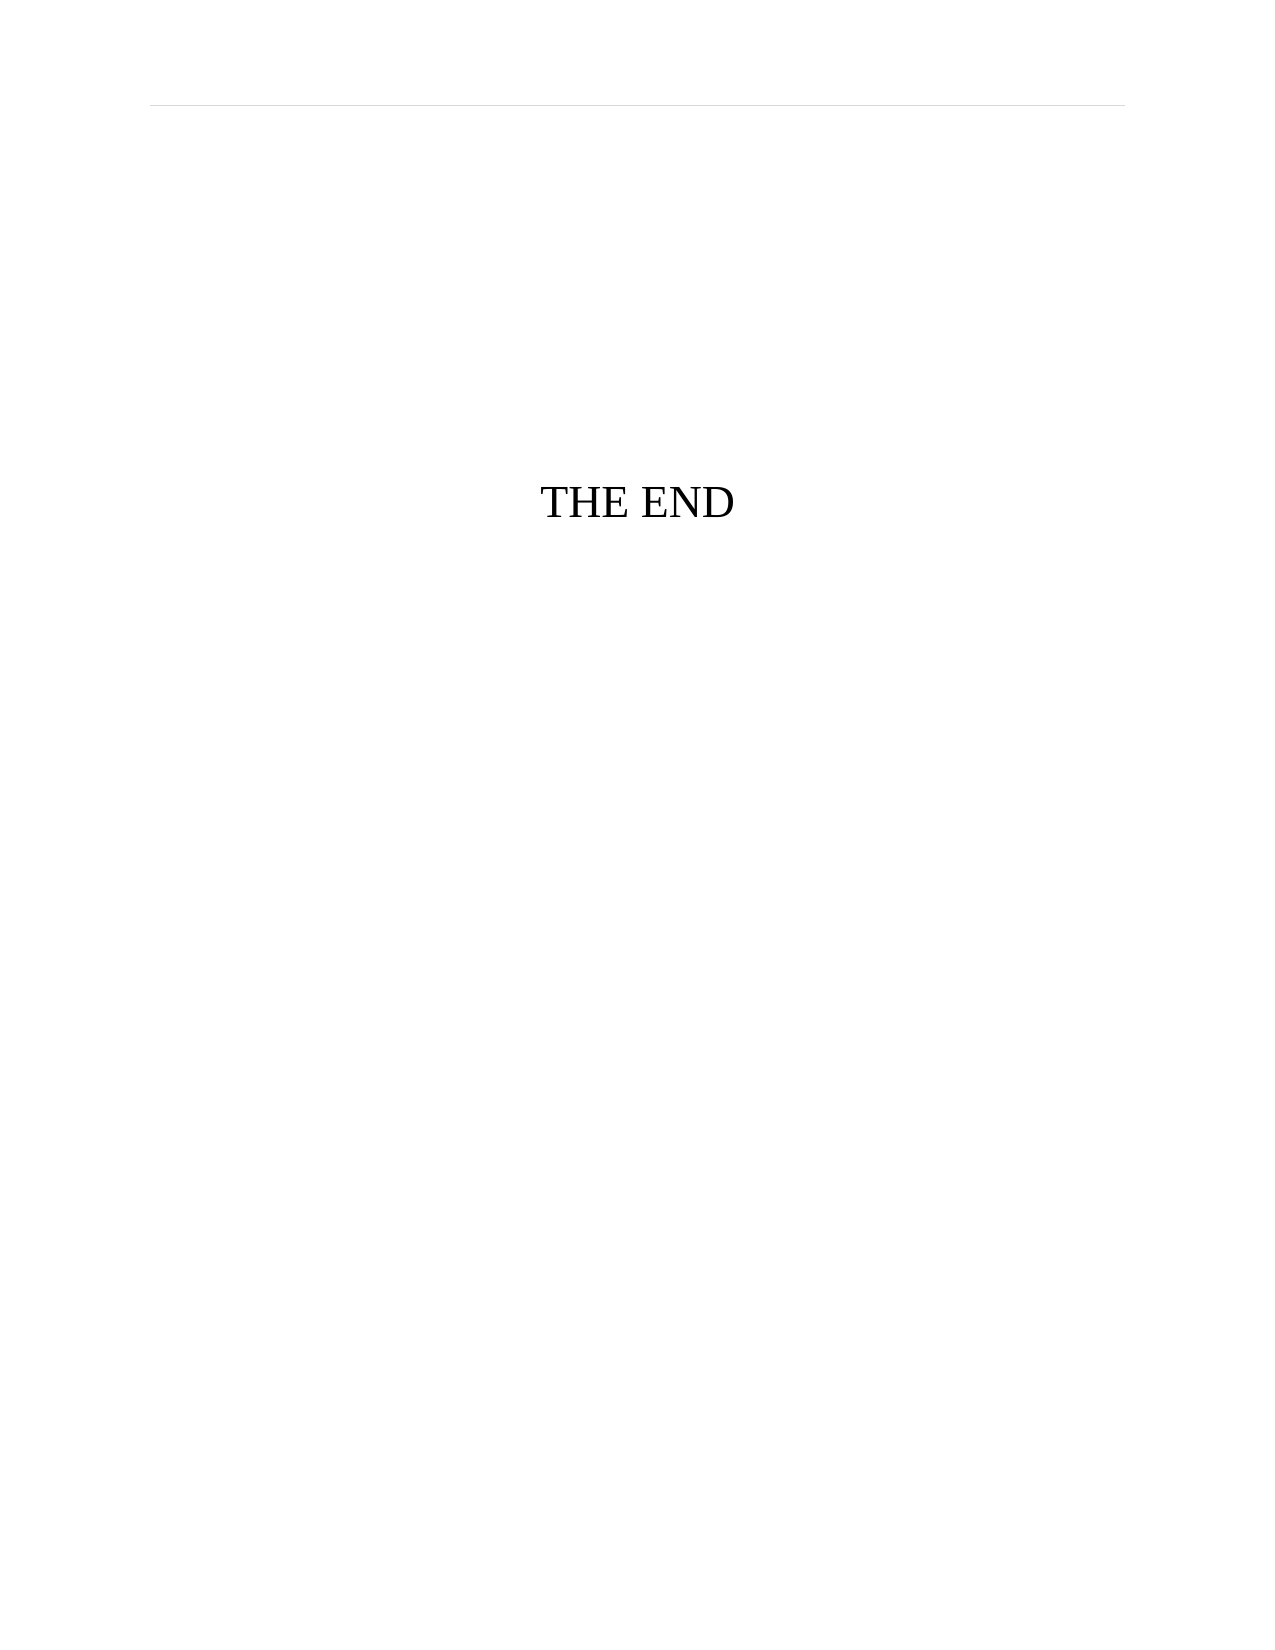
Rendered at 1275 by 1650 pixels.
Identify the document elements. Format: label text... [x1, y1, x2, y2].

text THE END [150, 474, 1125, 527]
